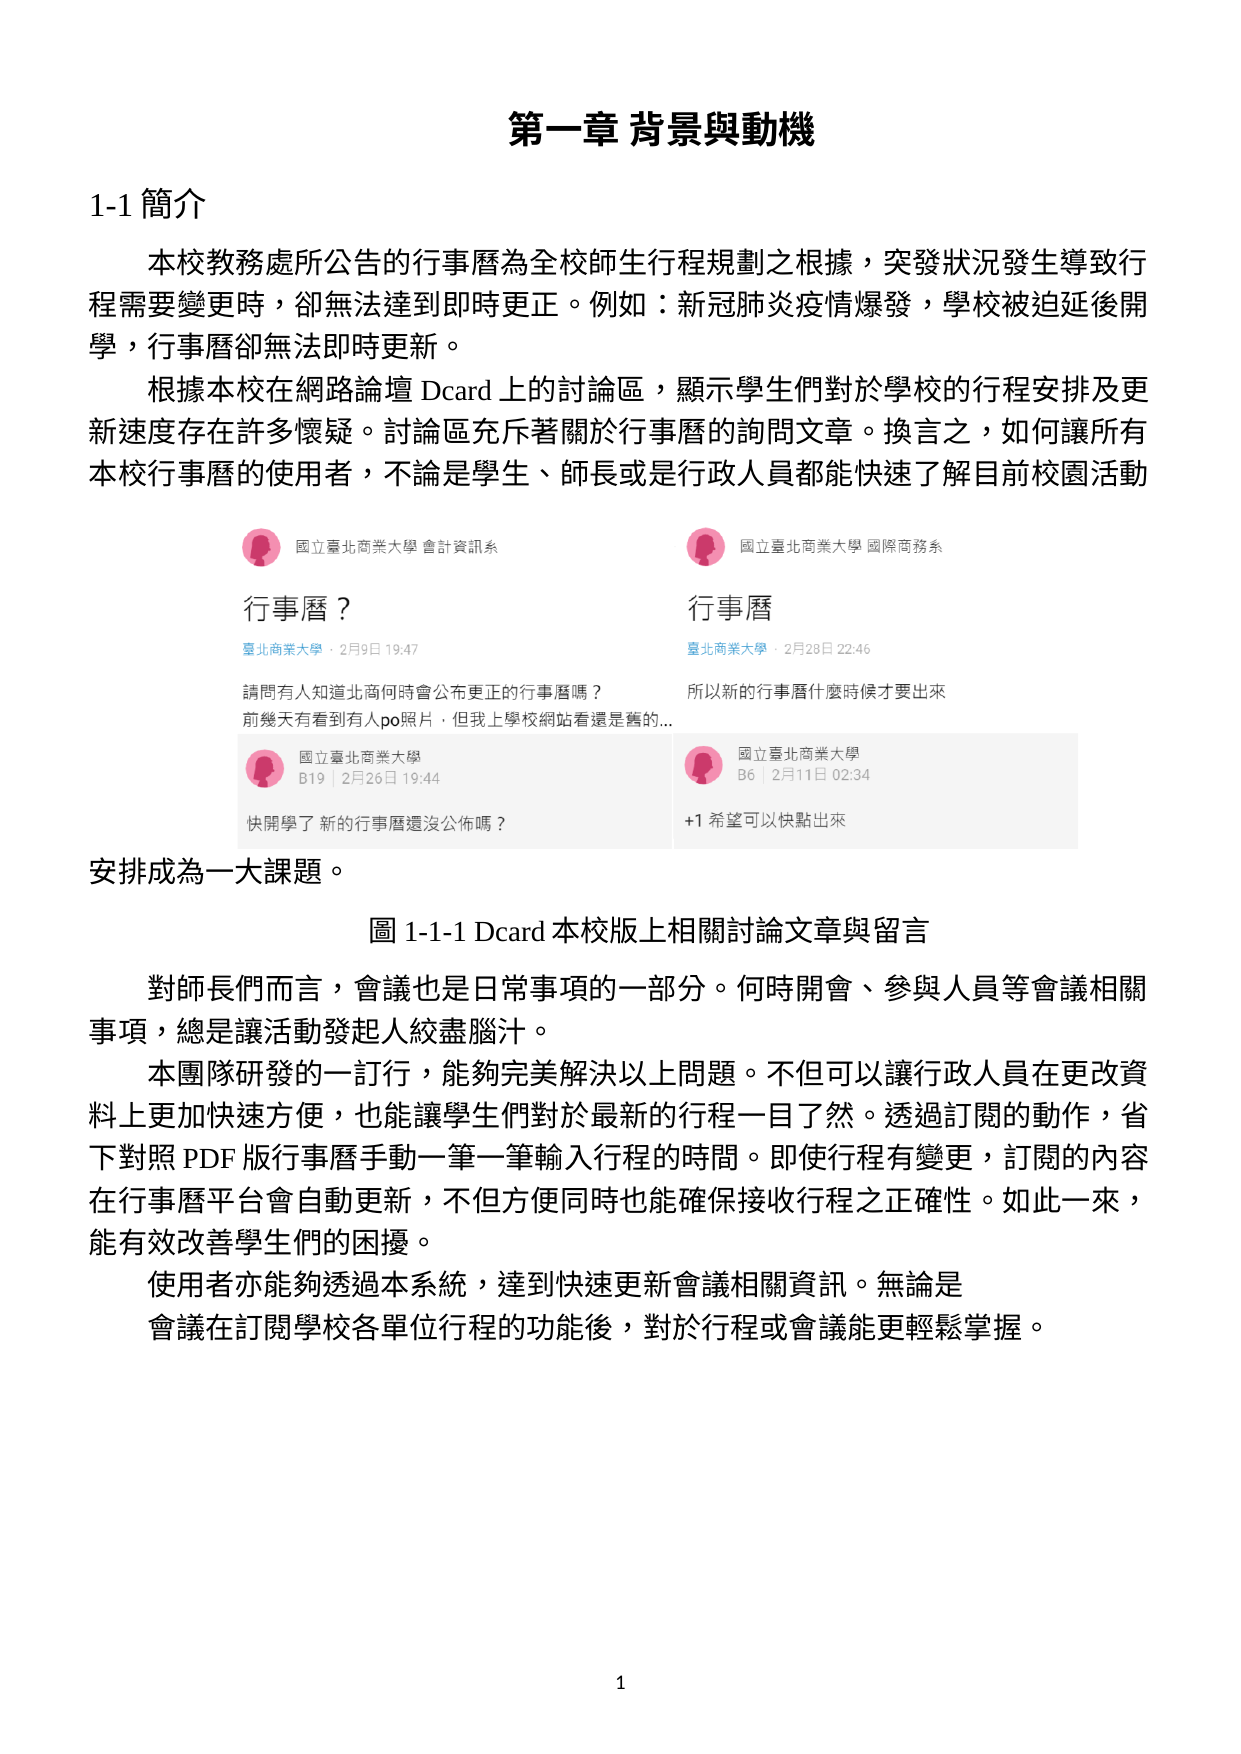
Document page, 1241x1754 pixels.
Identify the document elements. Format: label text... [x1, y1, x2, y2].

list 根據本校在網路論壇Dcard上的討論區，顯示學生們對於學校的行程安排及更新速度存在許多懷疑。討論區充斥著關於行事曆的詢問文章。換言之，如何讓所有本校行事曆的使用者，不論是學生、師長或是行政人員都能快速了解目前校園活動安排成為一大課題。 [89, 366, 1152, 891]
text 圖1-1-1 Dcard本校版上相關討論文章與留言 [89, 891, 1152, 966]
text 第一章 背景與動機 [89, 89, 1152, 164]
list 會議在訂閱學校各單位行程的功能後，對於行程或會議能更輕鬆掌握。 [89, 1304, 1152, 1346]
list 本團隊研發的一訂行，能夠完美解決以上問題。不但可以讓行政人員在更改資料上更加快速方便，也能讓學生們對於最新的行程一目了然。透過訂閱的動作，省下對照PDF版行事曆手動一筆一筆輸入行程的時間。即使行程有變更，訂閱的內容在行事曆平台會自動更新，不但方便同時也能確保接收行程之正確性。如此一來，能有效改善學生們的困擾。 [89, 1050, 1152, 1262]
list 使用者亦能夠透過本系統，達到快速更新會議相關資訊。無論是 [89, 1262, 1152, 1304]
text 對師長們而言，會議也是日常事項的一部分。何時開會、參與人員等會議相關事項，總是讓活動發起人絞盡腦汁。 [89, 966, 1152, 1050]
list 本校教務處所公告的行事曆為全校師生行程規劃之根據，突發狀況發生導致行程需要變更時，卻無法達到即時更正。例如：新冠肺炎疫情爆發，學校被迫延後開學，行事曆卻無法即時更新。 [89, 239, 1152, 366]
text 1-1簡介 [89, 164, 1152, 239]
